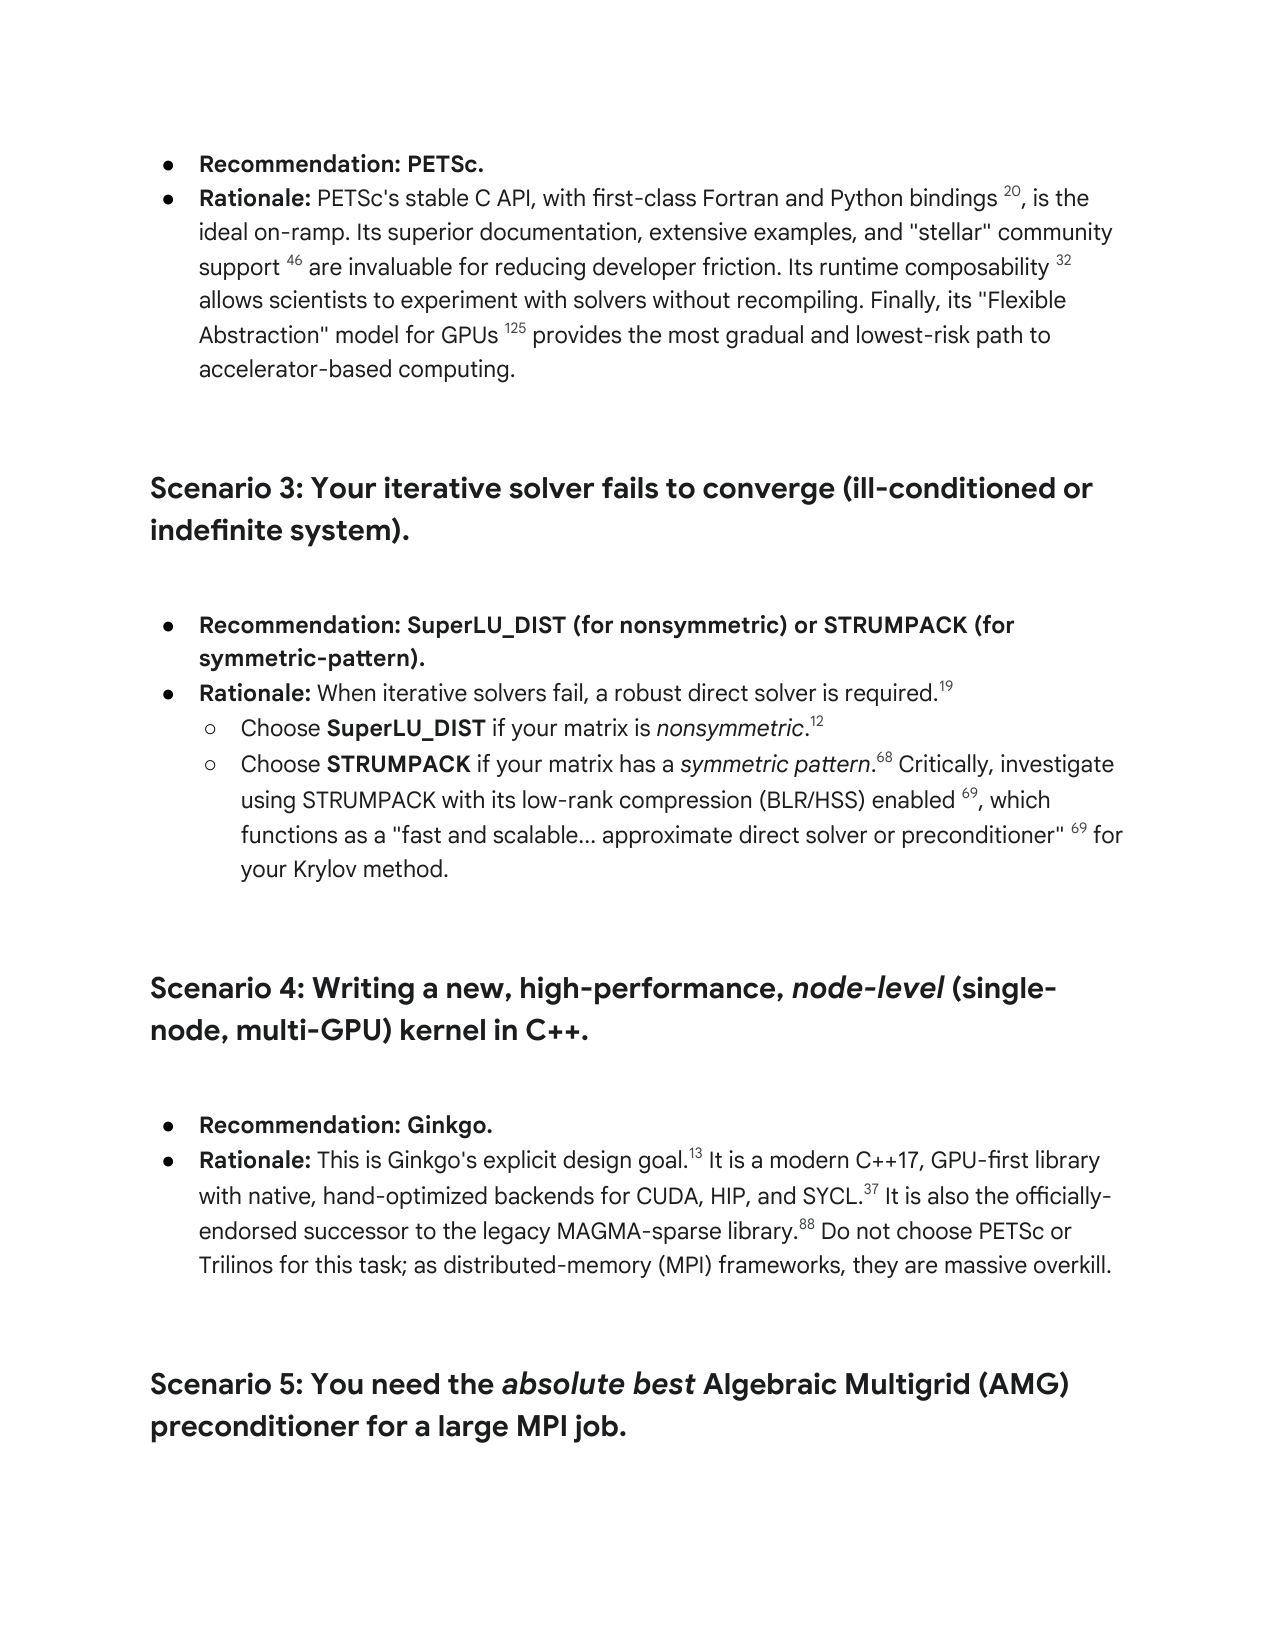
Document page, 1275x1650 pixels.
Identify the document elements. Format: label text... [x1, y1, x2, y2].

list Choose STRUMPACK if your matrix has a symmetric pattern.68 Critically, investigate using STRUMPACK with its low-rank compression (BLR/HSS) enabled 69, which functions as a "fast and scalable... approximate direct solver or preconditioner" 69 for your Krylov method. [203, 748, 1125, 884]
list Rationale: This is Ginkgo's explicit design goal.13 It is a modern C++17, GPU-first library with native, hand-optimized backends for CUDA, HIP, and SYCL.37 It is also the officially-endorsed successor to the legacy MAGMA-sparse library.88 Do not choose PETSc or Trilinos for this task; as distributed-memory (MPI) frameworks, they are massive overkill. [161, 1144, 1125, 1280]
subtitle Scenario 3: Your iterative solver fails to converge (ill-conditioned or indefinite system). [150, 470, 1125, 548]
list Choose SuperLU_DIST if your matrix is nonsymmetric.12 [203, 712, 1125, 744]
list Rationale: When iterative solvers fail, a robust direct solver is required.19 [161, 677, 1125, 708]
subtitle Scenario 4: Writing a new, high-performance, node-level (single-node, multi-GPU) kernel in C++. [150, 970, 1125, 1049]
list Recommendation: Ginkgo. [161, 1111, 1125, 1140]
subtitle Scenario 5: You need the absolute best Algebraic Multigrid (AMG) preconditioner for a large MPI job. [150, 1366, 1125, 1444]
list Recommendation: PETSc. [161, 150, 1125, 179]
list Recommendation: SuperLU_DIST (for nonsymmetric) or STRUMPACK (for symmetric-pattern). [161, 611, 1125, 673]
list Rationale: PETSc's stable C API, with first-class Fortran and Python bindings 20, is the ideal on-ramp. Its superior documentation, extensive examples, and "stellar" community support 46 are invaluable for reducing developer friction. Its runtime composability 32 allows scientists to experiment with solvers without recompiling. Finally, its "Flexible Abstraction" model for GPUs 125 provides the most gradual and lowest-risk path to accelerator-based computing. [161, 183, 1125, 384]
